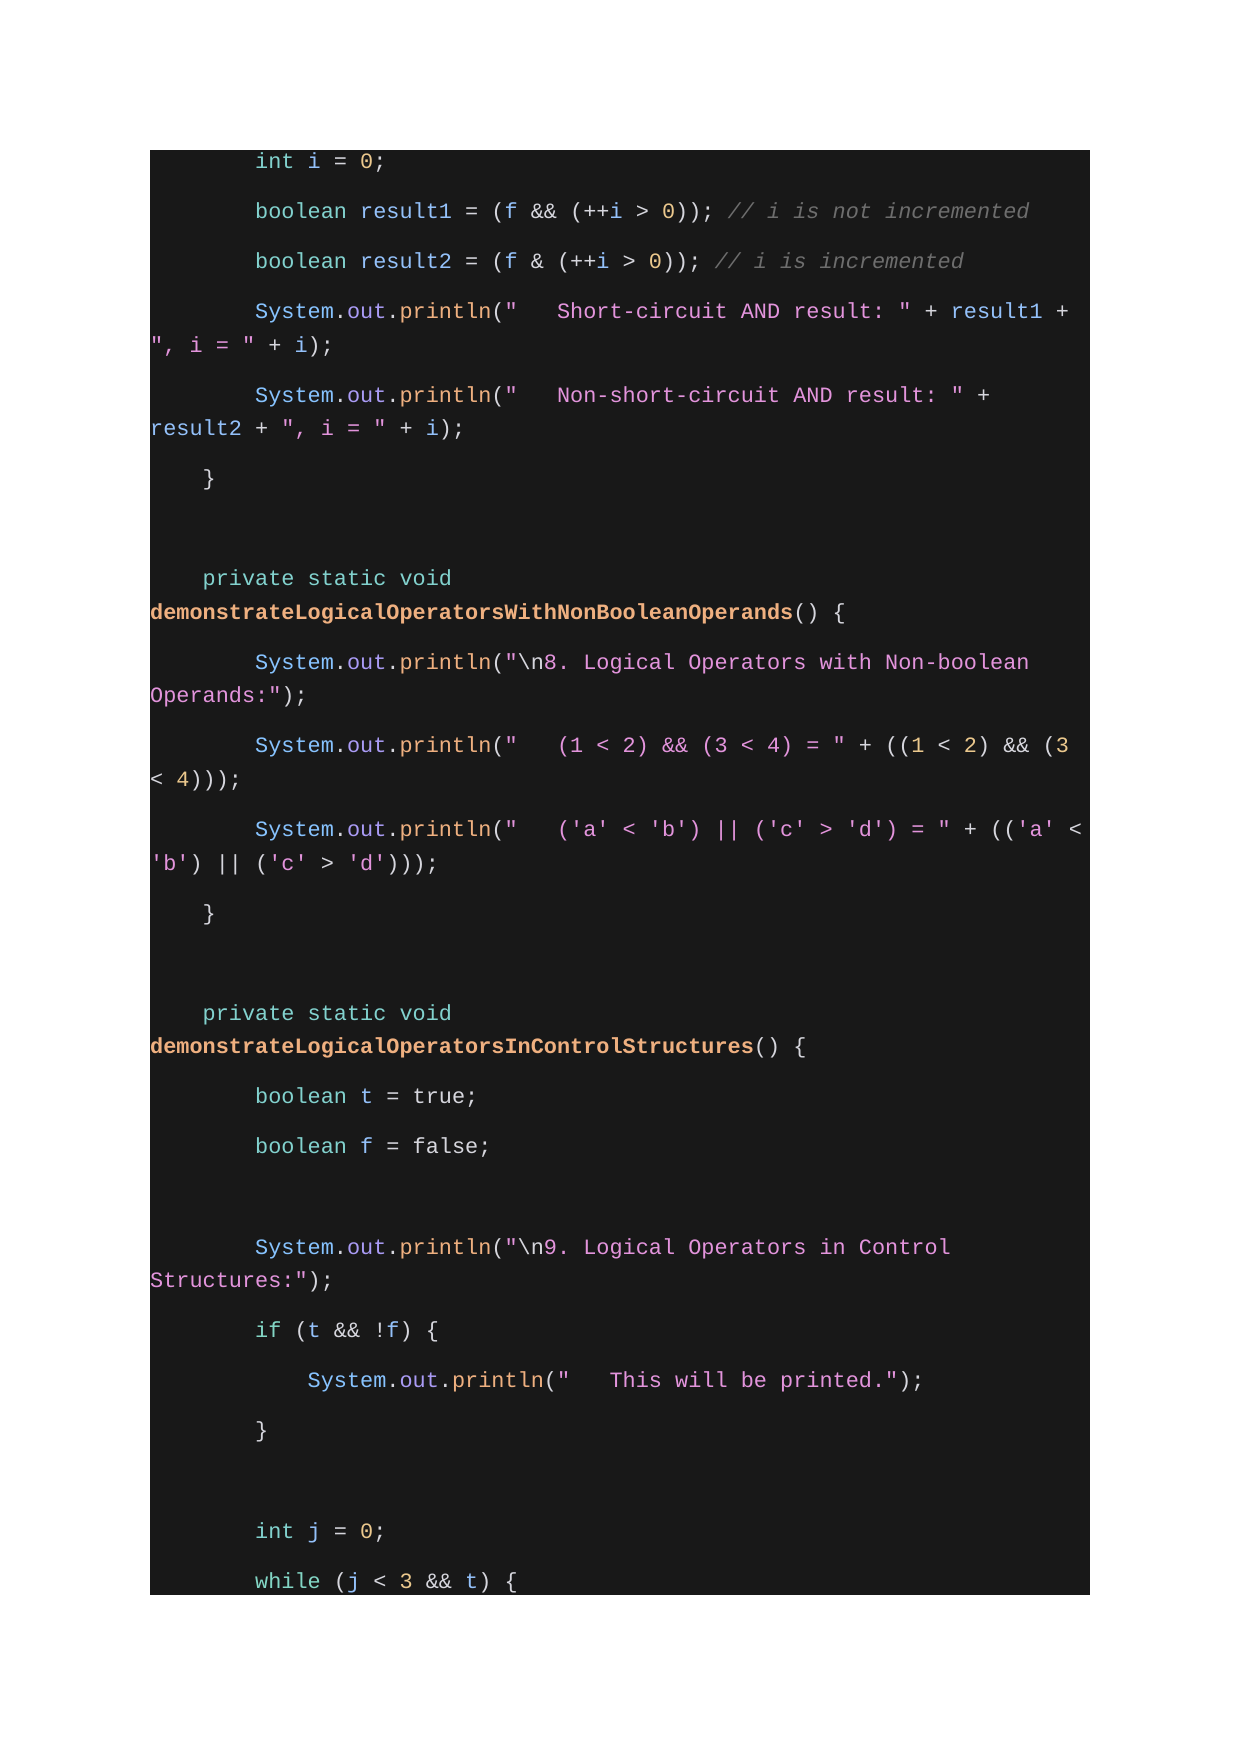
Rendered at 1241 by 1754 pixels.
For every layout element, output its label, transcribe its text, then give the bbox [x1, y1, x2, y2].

text } [150, 467, 1090, 492]
text System.out.println(" ('a' < 'b') || ('c' > 'd') = " + (('a' < 'b') || ('c' > 'd'))); [150, 818, 1090, 876]
text int i = 0; [150, 150, 1090, 175]
text if (t && !f) { [150, 1319, 1090, 1344]
text boolean result2 = (f & (++i > 0)); // i is incremented [150, 250, 1090, 275]
text boolean t = true; [150, 1086, 1090, 1110]
text private static void demonstrateLogicalOperatorsWithNonBooleanOperands() { [150, 568, 1090, 626]
text System.out.println(" This will be printed."); [150, 1369, 1090, 1394]
text System.out.println("\n9. Logical Operators in Control Structures:"); [150, 1236, 1090, 1294]
text System.out.println(" Short-circuit AND result: " + result1 + ", i = " + i); [150, 300, 1090, 358]
text System.out.println(" Non-short-circuit AND result: " + result2 + ", i = " + i); [150, 384, 1090, 442]
text boolean result1 = (f && (++i > 0)); // i is not incremented [150, 200, 1090, 225]
text } [150, 902, 1090, 927]
text int j = 0; [150, 1520, 1090, 1544]
text while (j < 3 && t) { [150, 1570, 1090, 1595]
text boolean f = false; [150, 1136, 1090, 1160]
text System.out.println(" (1 < 2) && (3 < 4) = " + ((1 < 2) && (3 < 4))); [150, 735, 1090, 793]
text } [150, 1419, 1090, 1444]
text System.out.println("\n8. Logical Operators with Non-boolean Operands:"); [150, 651, 1090, 709]
text private static void demonstrateLogicalOperatorsInControlStructures() { [150, 1002, 1090, 1060]
